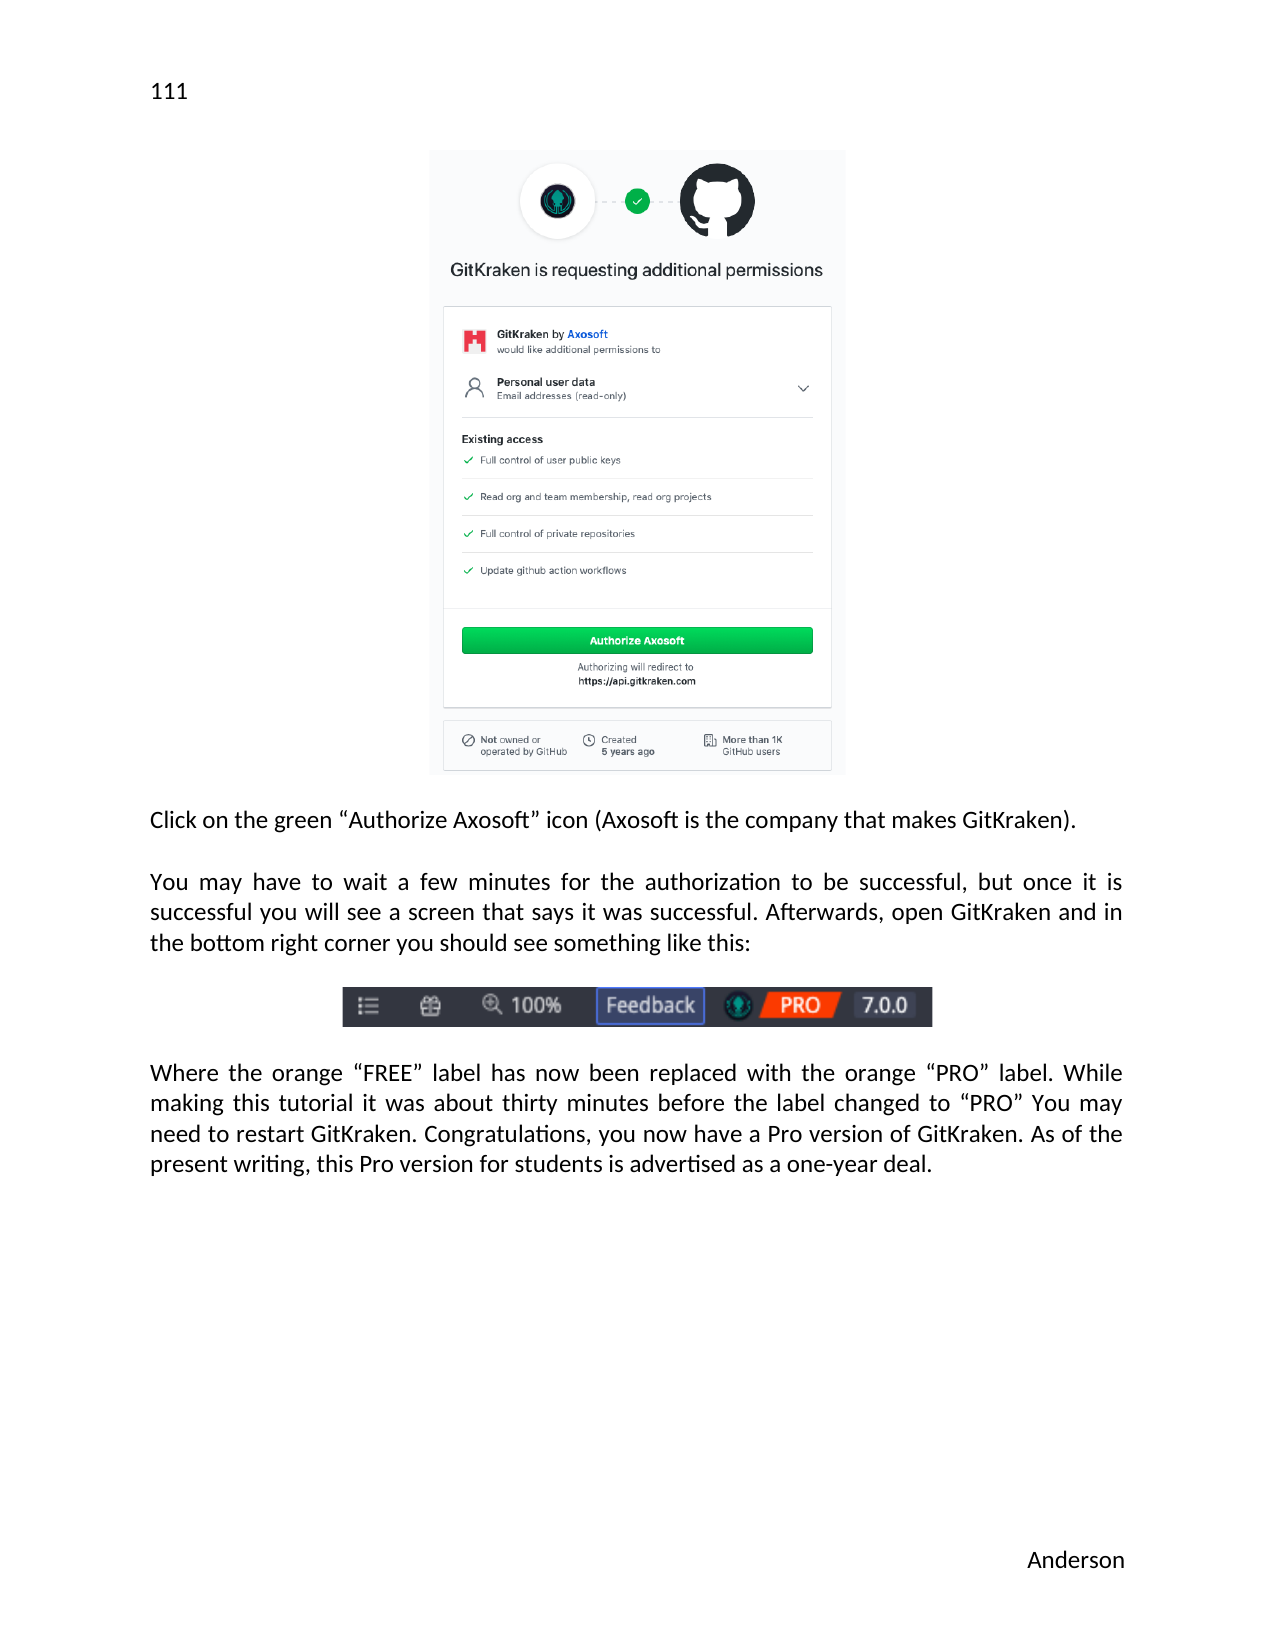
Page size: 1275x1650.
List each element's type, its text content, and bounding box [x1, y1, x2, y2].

picture [429, 150, 846, 775]
text You may have to wait a few minutes for the authorization to be successful, but once it is successful you will see a screen that says it was successful. Afterwards, open GitKraken and in the bottom right corner you should see something like this: [150, 866, 1125, 957]
text Where the orange “FREE” label has now been replaced with the orange “PRO” label. While making this tutorial it was about thirty minutes before the label changed to “PRO” You may need to restart GitKraken. Congratulations, you now have a Pro version of GitKraken. As of the present writing, this Pro version for students is advertised as a one-year deal. [150, 1057, 1125, 1179]
text Click on the green “Authorize Axosoft” icon (Axosoft is the company that makes GitKraken). [150, 805, 1125, 835]
picture [342, 987, 933, 1027]
